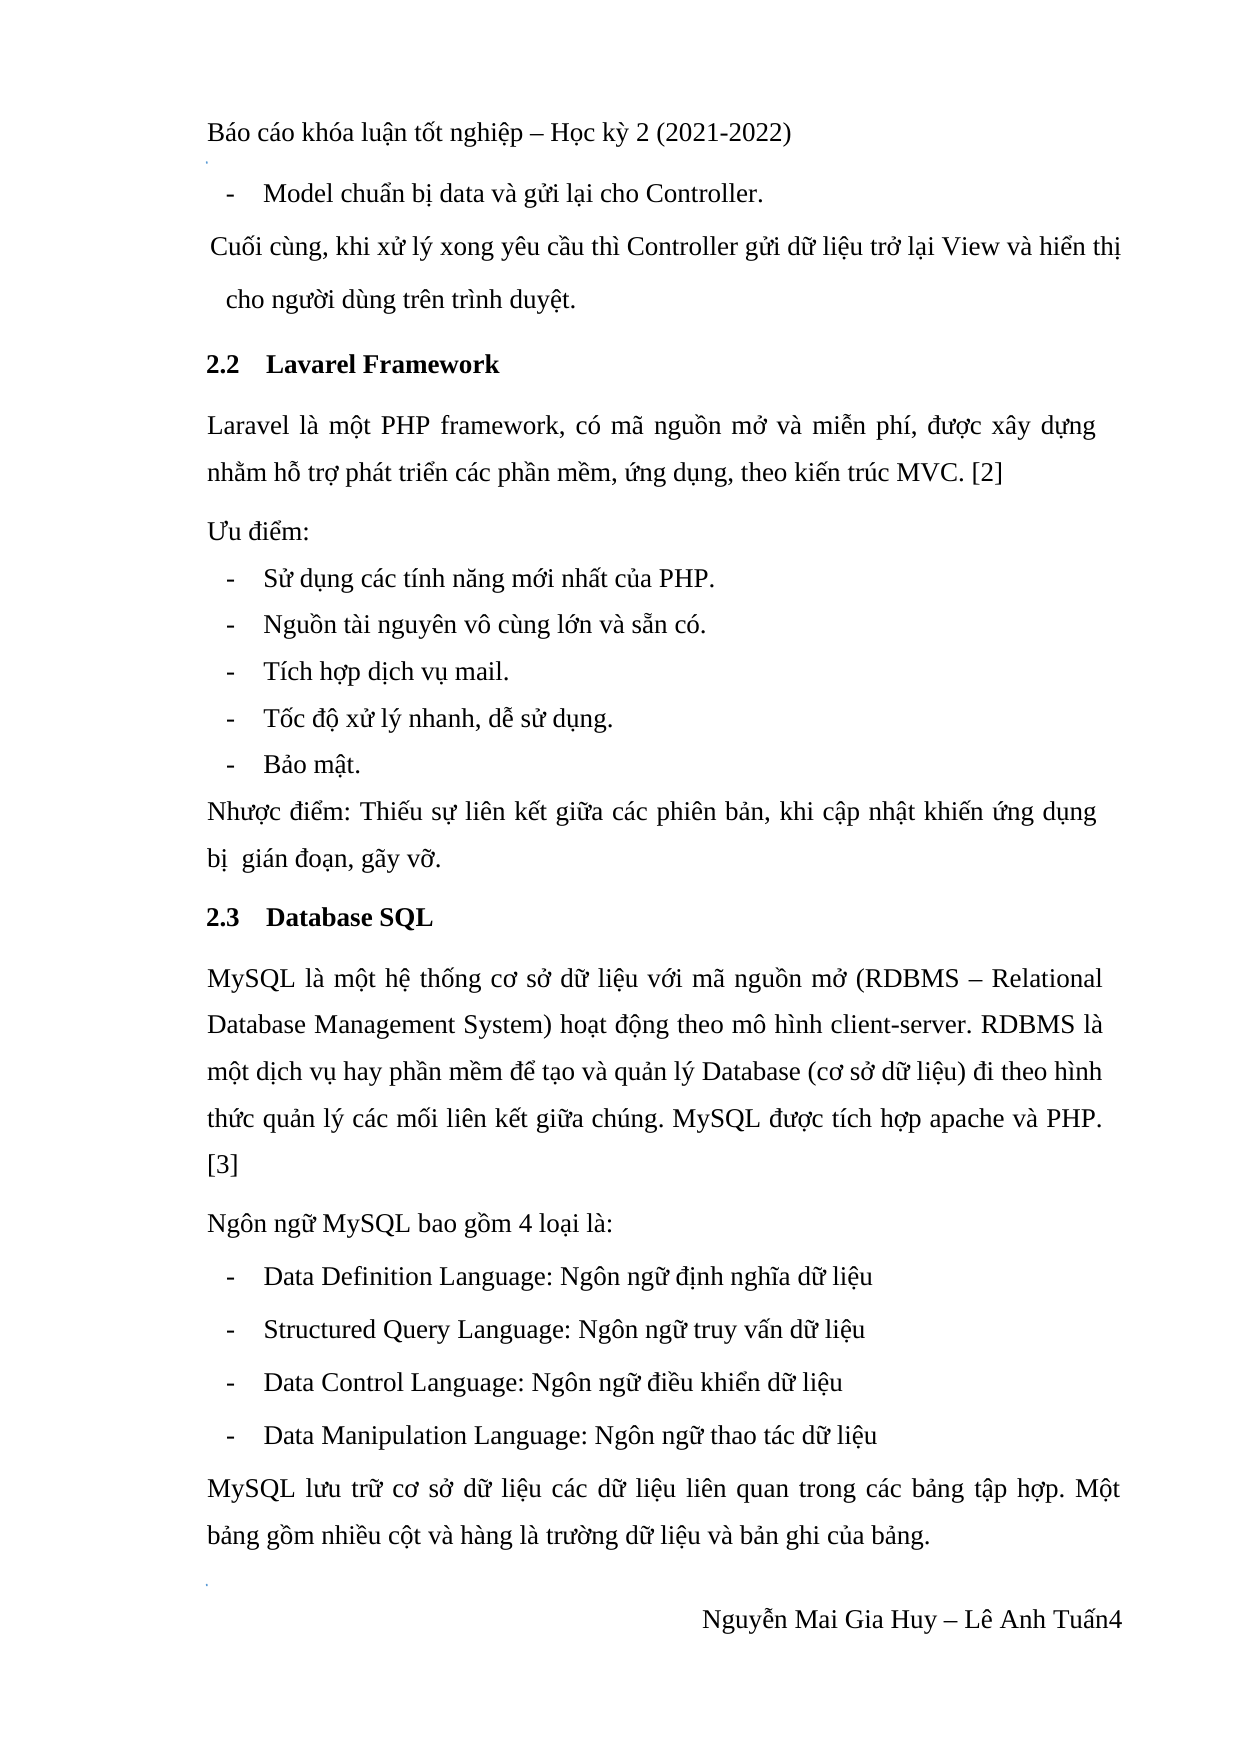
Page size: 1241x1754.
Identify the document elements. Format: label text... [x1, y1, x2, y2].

list Nguồn tài nguyên vô cùng lớn và sẵn có. [226, 608, 1122, 639]
list Tích hợp dịch vụ mail. [226, 655, 1122, 686]
list Tốc độ xử lý nhanh, dễ sử dụng. [226, 702, 1122, 733]
text Laravel là một PHP framework, có mã nguồn mở và miễn phí, được xây dựng nhằm hỗ trợ phát triển các phần mềm, ứng dụng, theo kiến trúc MVC. [2] [207, 409, 1097, 487]
list Data Definition Language: Ngôn ngữ định nghĩa dữ liệu [226, 1260, 1122, 1292]
list Data Manipulation Language: Ngôn ngữ thao tác dữ liệu [226, 1419, 1122, 1450]
list Structured Query Language: Ngôn ngữ truy vấn dữ liệu [226, 1313, 1122, 1344]
list Model chuẩn bị data và gửi lại cho Controller. [226, 177, 1122, 208]
subtitle Lavarel Framework [206, 348, 1122, 379]
text Ưu điểm: [207, 515, 1122, 546]
subtitle Database SQL [206, 901, 1122, 932]
list Data Control Language: Ngôn ngữ điều khiển dữ liệu [226, 1366, 1122, 1397]
text MySQL là một hệ thống cơ sở dữ liệu với mã nguồn mở (RDBMS – Relational Database Management System) hoạt động theo mô hình client-server. RDBMS là một dịch vụ hay phần mềm để tạo và quản lý Database (cơ sở dữ liệu) đi theo hình thức quản lý các mối liên kết giữa chúng. MySQL được tích hợp apache và PHP.[3] [207, 962, 1104, 1179]
text MySQL lưu trữ cơ sở dữ liệu các dữ liệu liên quan trong các bảng tập hợp. Một bảng gồm nhiều cột và hàng là trường dữ liệu và bản ghi của bảng. [207, 1472, 1122, 1550]
list Sử dụng các tính năng mới nhất của PHP. [226, 562, 1122, 593]
list Bảo mật. [226, 748, 1122, 779]
text Ngôn ngữ MySQL bao gồm 4 loại là: [207, 1207, 1122, 1238]
text Nhược điểm: Thiếu sự liên kết giữa các phiên bản, khi cập nhật khiến ứng dụng bị gián đoạn, gãy vỡ. [207, 795, 1097, 873]
text Cuối cùng, khi xử lý xong yêu cầu thì Controller gửi dữ liệu trở lại View và hiển thị cho người dùng trên trình duyệt. [210, 230, 1122, 314]
